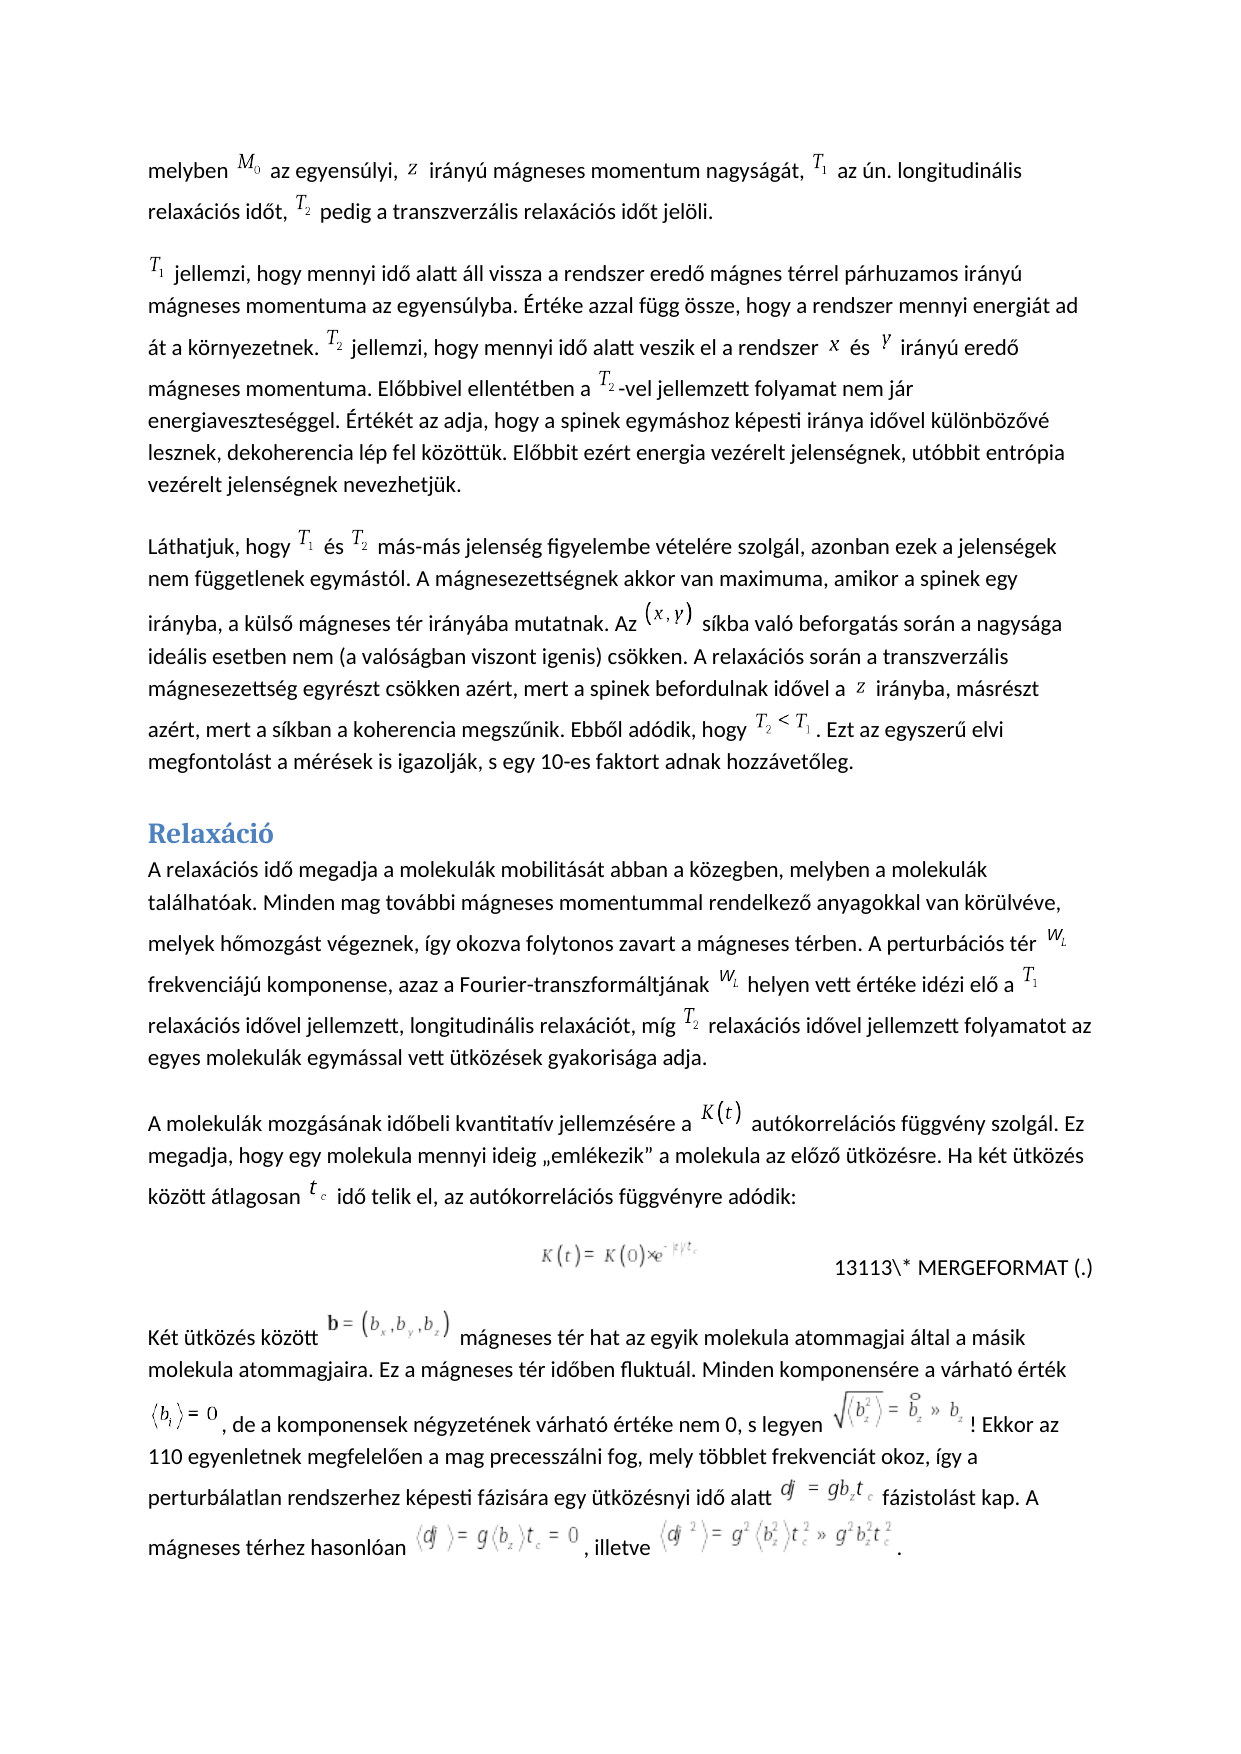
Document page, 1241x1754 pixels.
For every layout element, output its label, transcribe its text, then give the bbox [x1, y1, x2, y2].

text A relaxációs idő megadja a molekulák mobilitását abban a közegben, melyben a molekulák találhatóak. Minden mag további mágneses momentummal rendelkező anyagokkal van körülvéve, melyek hőmozgást végeznek, így okozva folytonos zavart a mágneses térben. A perturbációs tér frekvenciájú komponense, azaz a Fourier-transzformáltjának helyen vett értéke idézi elő a relaxációs idővel jellemzett, longitudinális relaxációt, míg relaxációs idővel jellemzett folyamatot az egyes molekulák egymással vett ütközések gyakorisága adja. [148, 855, 1093, 1071]
text jellemzi, hogy mennyi idő alatt áll vissza a rendszer eredő mágnes térrel párhuzamos irányú mágneses momentuma az egyensúlyba. Értéke azzal függ össze, hogy a rendszer mennyi energiát ad át a környezetnek. jellemzi, hogy mennyi idő alatt veszik el a rendszer és irányú eredő mágneses momentuma. Előbbivel ellentétben a -vel jellemzett folyamat nem jár energiaveszteséggel. Értékét az adja, hogy a spinek egymáshoz képesti iránya idővel különbözővé lesznek, dekoherencia lép fel közöttük. Előbbit ezért energia vezérelt jelenségnek, utóbbit entrópia vezérelt jelenségnek nevezhetjük. [148, 251, 1093, 498]
subtitle Relaxáció [148, 817, 1093, 850]
text Két ütközés között mágneses tér hat az egyik molekula atommagjai által a másik molekula atommagjaira. Ez a mágneses tér időben fluktuál. Minden komponensére a várható érték , de a komponensek négyzetének várható értéke nem 0, s legyen ! Ekkor az egyenletnek megfelelően a mag precesszálni fog, mely többlet frekvenciát okoz, így a perturbálatlan rendszerhez képesti fázisára egy ütközésnyi idő alatt fázistolást kap. A mágneses térhez hasonlóan , illetve . [148, 1306, 1093, 1561]
text A molekulák mozgásának időbeli kvantitatív jellemzésére a autókorrelációs függvény szolgál. Ez megadja, hogy egy molekula mennyi ideig „emlékezik” a molekula az előző ütközésre. Ha két ütközés között átlagosan idő telik el, az autókorrelációs függvényre adódik: [148, 1096, 1093, 1210]
text melyben az egyensúlyi, irányú mágneses momentum nagyságát, az ún. longitudinális relaxációs időt, pedig a transzverzális relaxációs időt jelöli. [148, 148, 1093, 226]
text Láthatjuk, hogy és más-más jelenség figyelembe vételére szolgál, azonban ezek a jelenségek nem függetlenek egymástól. A mágnesezettségnek akkor van maximuma, amikor a spinek egy irányba, a külső mágneses tér irányába mutatnak. Az síkba való beforgatás során a nagysága ideális esetben nem (a valóságban viszont igenis) csökken. A relaxációs során a transzverzális mágnesezettség egyrészt csökken azért, mert a spinek befordulnak idővel a irányba, másrészt azért, mert a síkban a koherencia megszűnik. Ebből adódik, hogy . Ezt az egyszerű elvi megfontolást a mérések is igazolják, s egy 10-es faktort adnak hozzávetőleg. [148, 523, 1093, 775]
